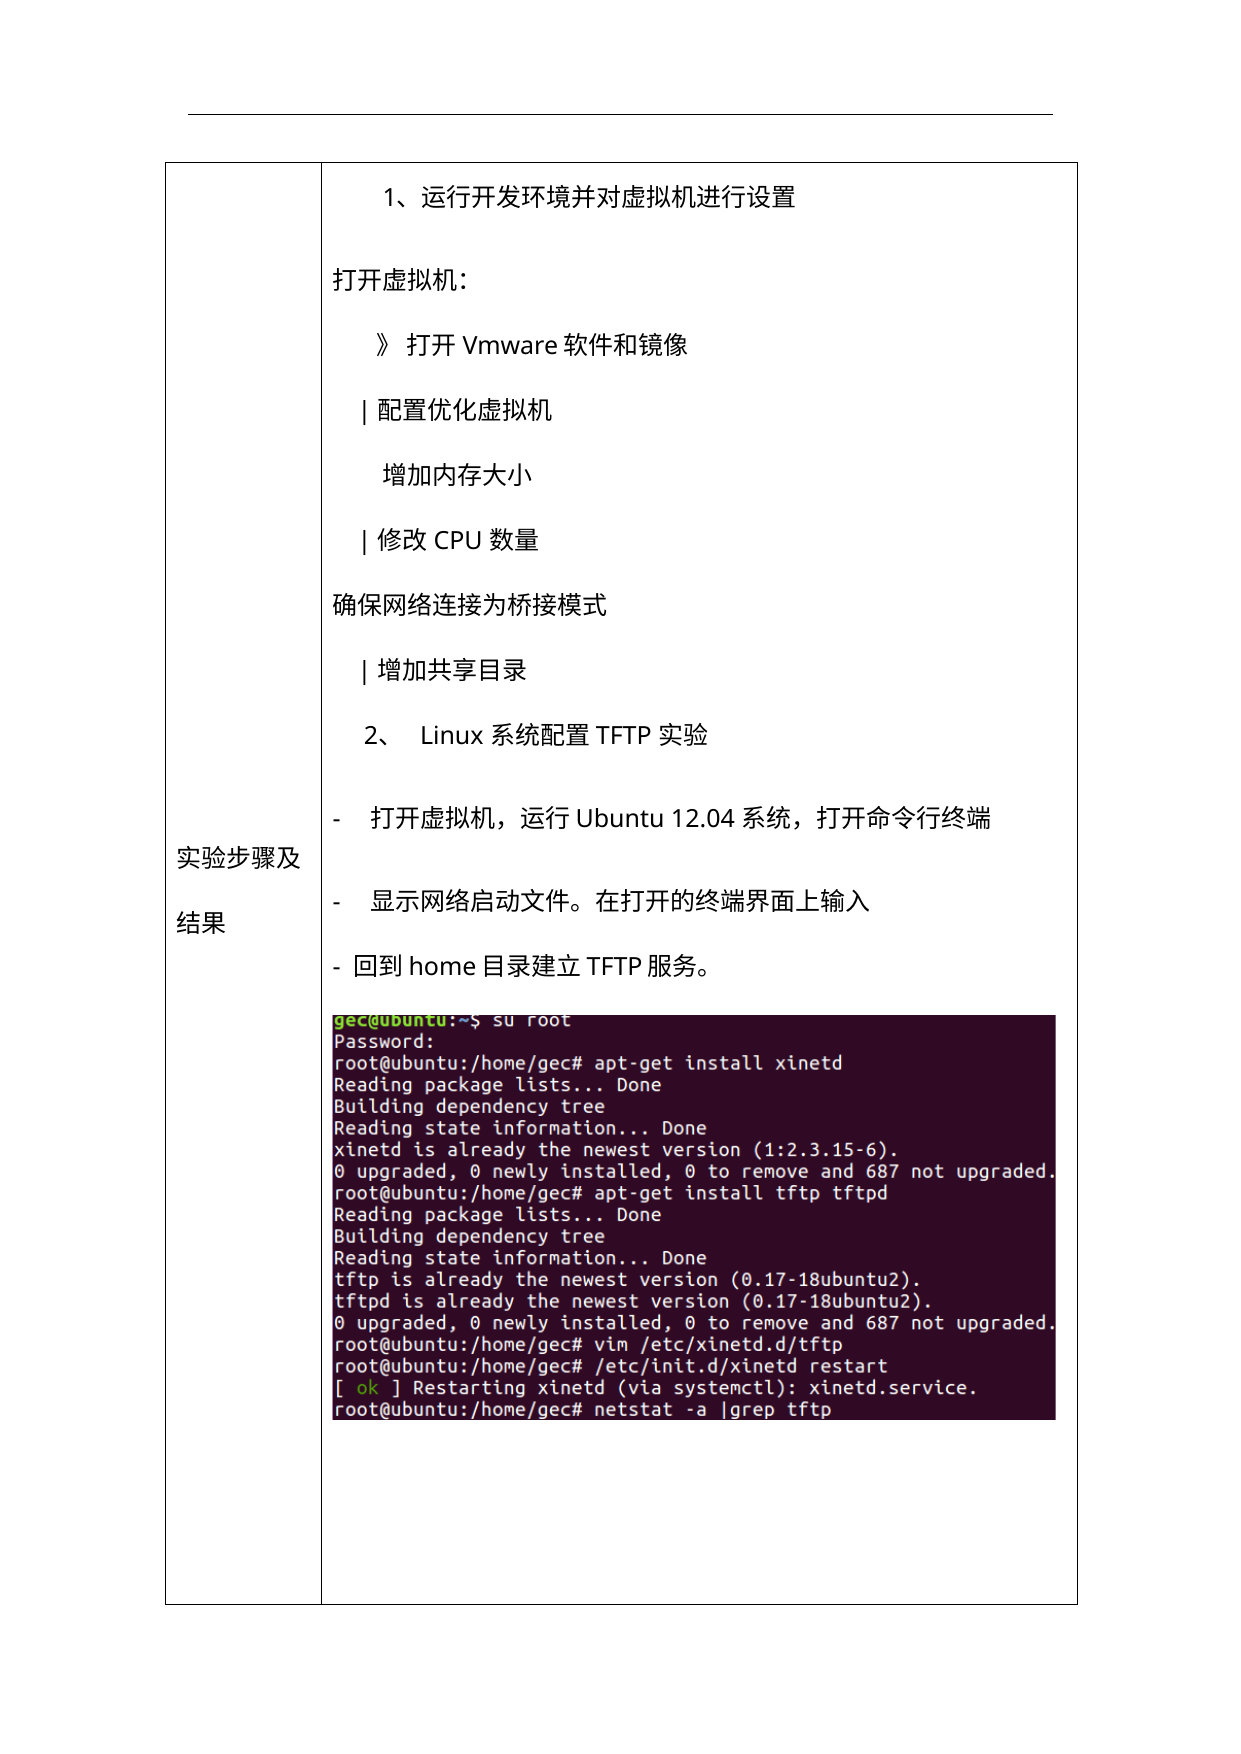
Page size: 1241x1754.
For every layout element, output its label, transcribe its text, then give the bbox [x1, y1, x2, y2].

table_cell 1、运行开发环境并对虚拟机进行设置 打开虚拟机： 》 打开 Vmware软件和镜像 | 配置优化虚拟机 增加内存大小 | 修改 CPU 数量 确保网络连接为桥接模式 | 增加共享目录 Linux 系统配置 TFTP 实验 打开虚拟机，运行 Ubuntu 12.04 系统，打开命令行终端 显示网络启动文件。在打开的终端界面上输入 - 回到home目录建立TFTP服务。 [322, 163, 1077, 1604]
picture [332, 1015, 1056, 1420]
table_cell 实验步骤及结果 [166, 163, 321, 1604]
